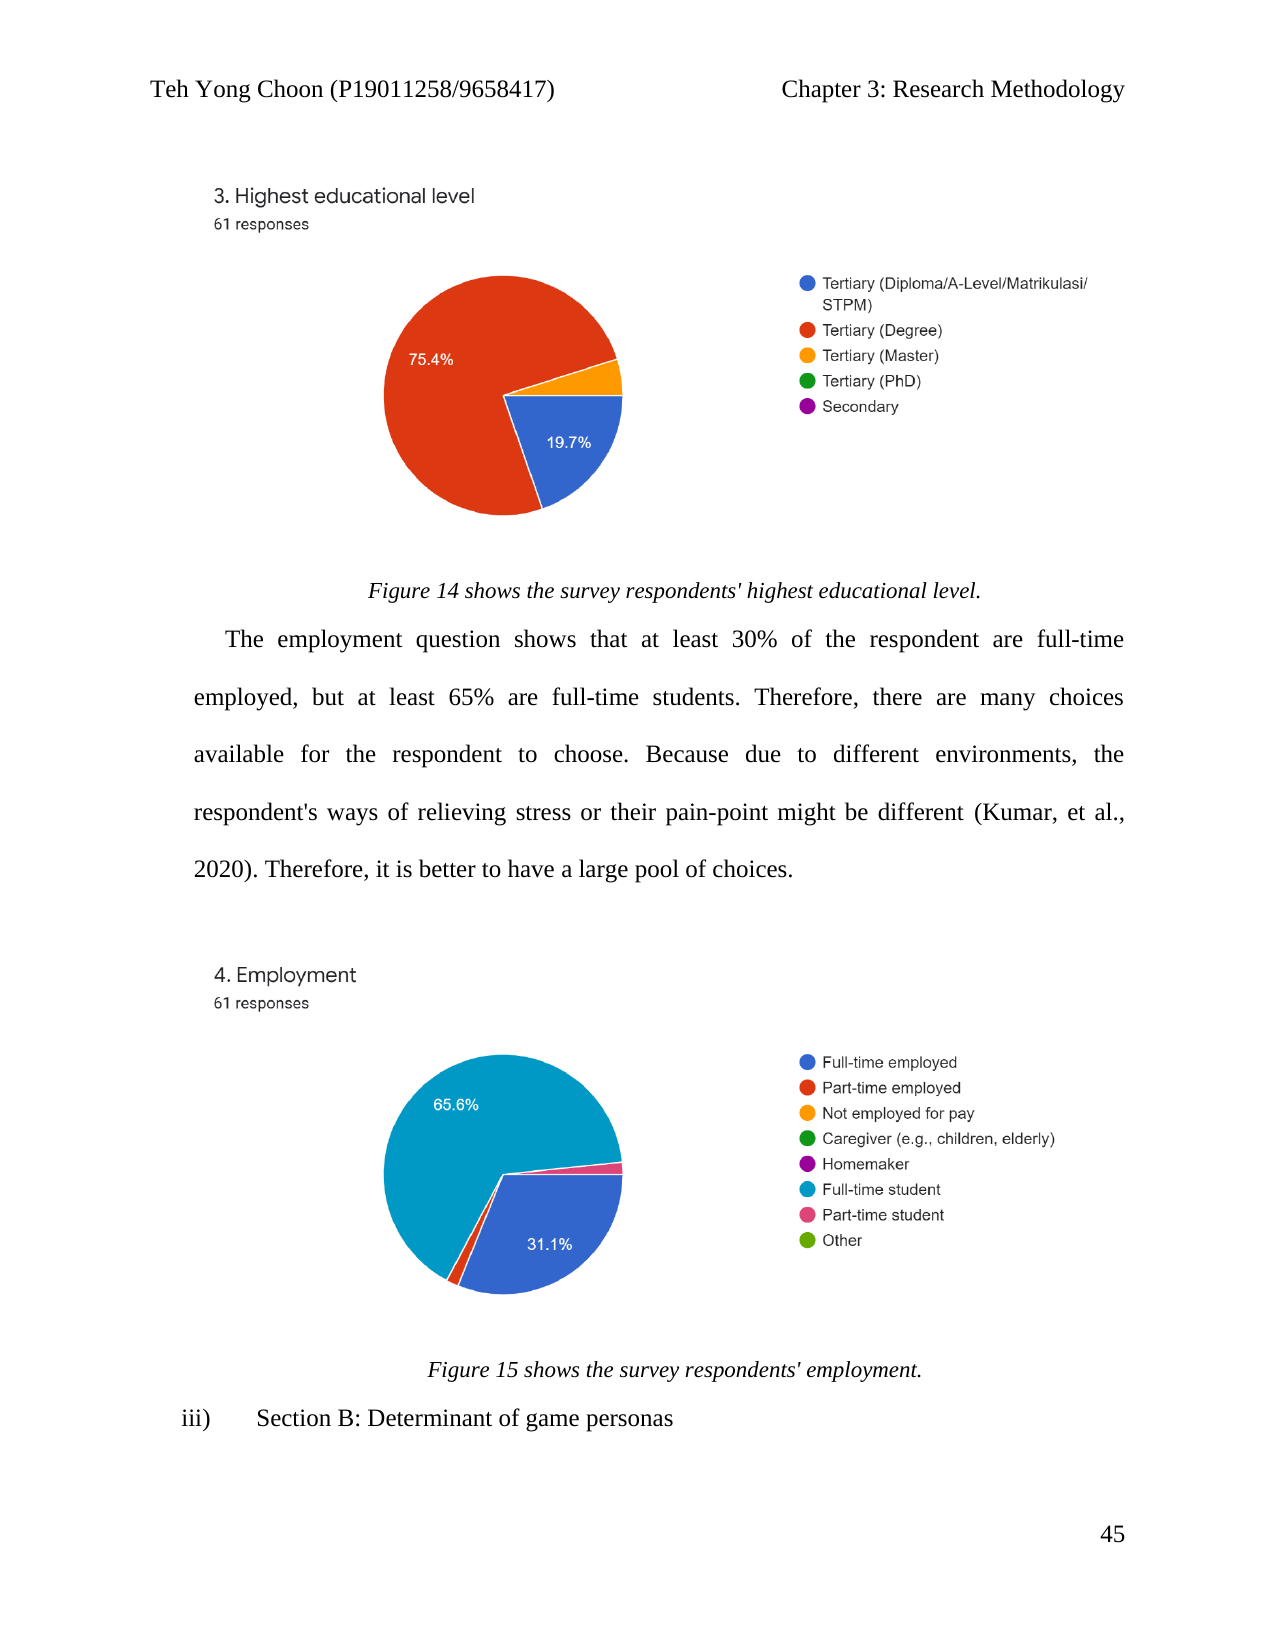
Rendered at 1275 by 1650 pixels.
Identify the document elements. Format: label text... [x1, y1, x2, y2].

picture [181, 928, 1157, 1340]
text The employment question shows that at least 30% of the respondent are full-time employed, but at least 65% are full-time students. Therefore, there are many choices available for the respondent to choose. Because due to different environments, the respondent's ways of relieving stress or their pain-point might be different . Therefore, it is better to have a large pool of choices. [194, 624, 1125, 883]
subtitle Section B: Determinant of game personas [181, 1403, 1125, 1432]
picture [181, 150, 1157, 561]
